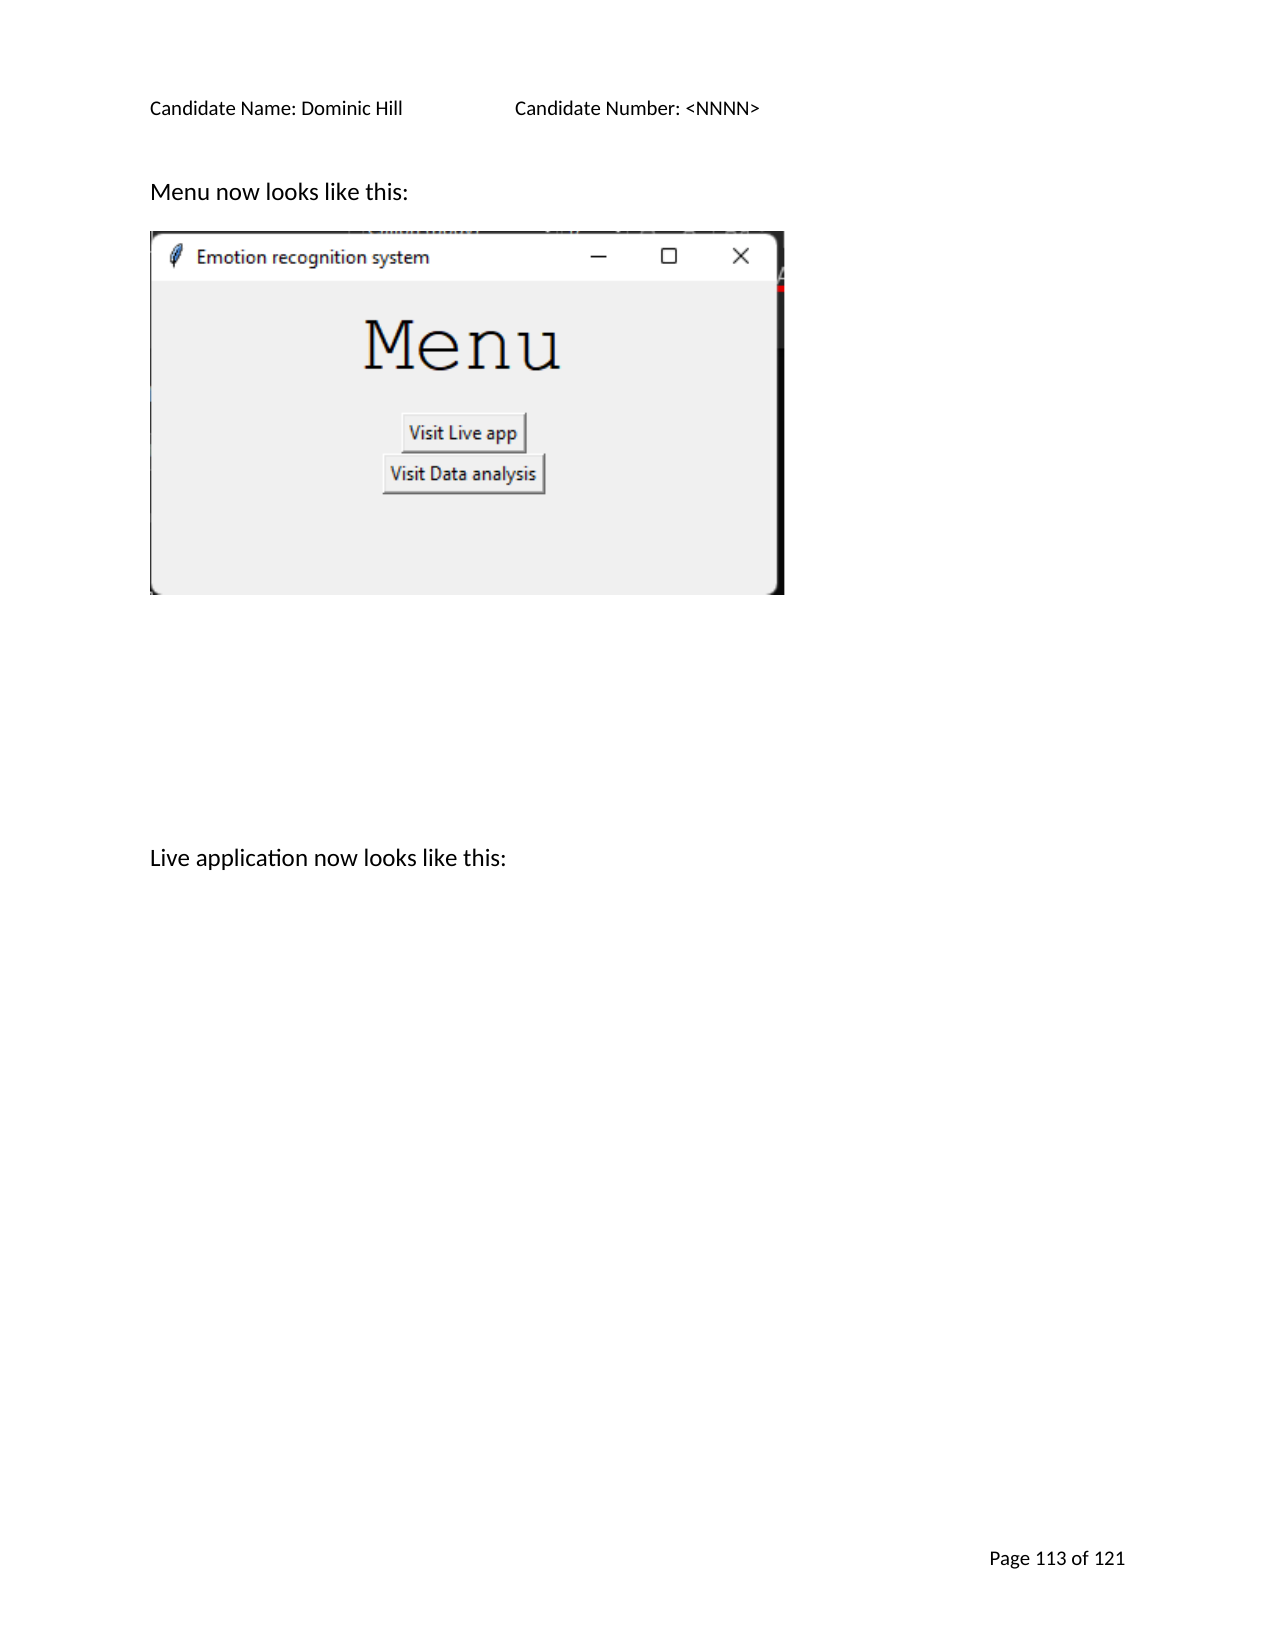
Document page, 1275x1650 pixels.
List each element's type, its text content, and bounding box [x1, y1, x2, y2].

text Menu now looks like this: [150, 176, 1125, 206]
picture [150, 231, 785, 595]
text Live application now looks like this: [150, 842, 1125, 873]
